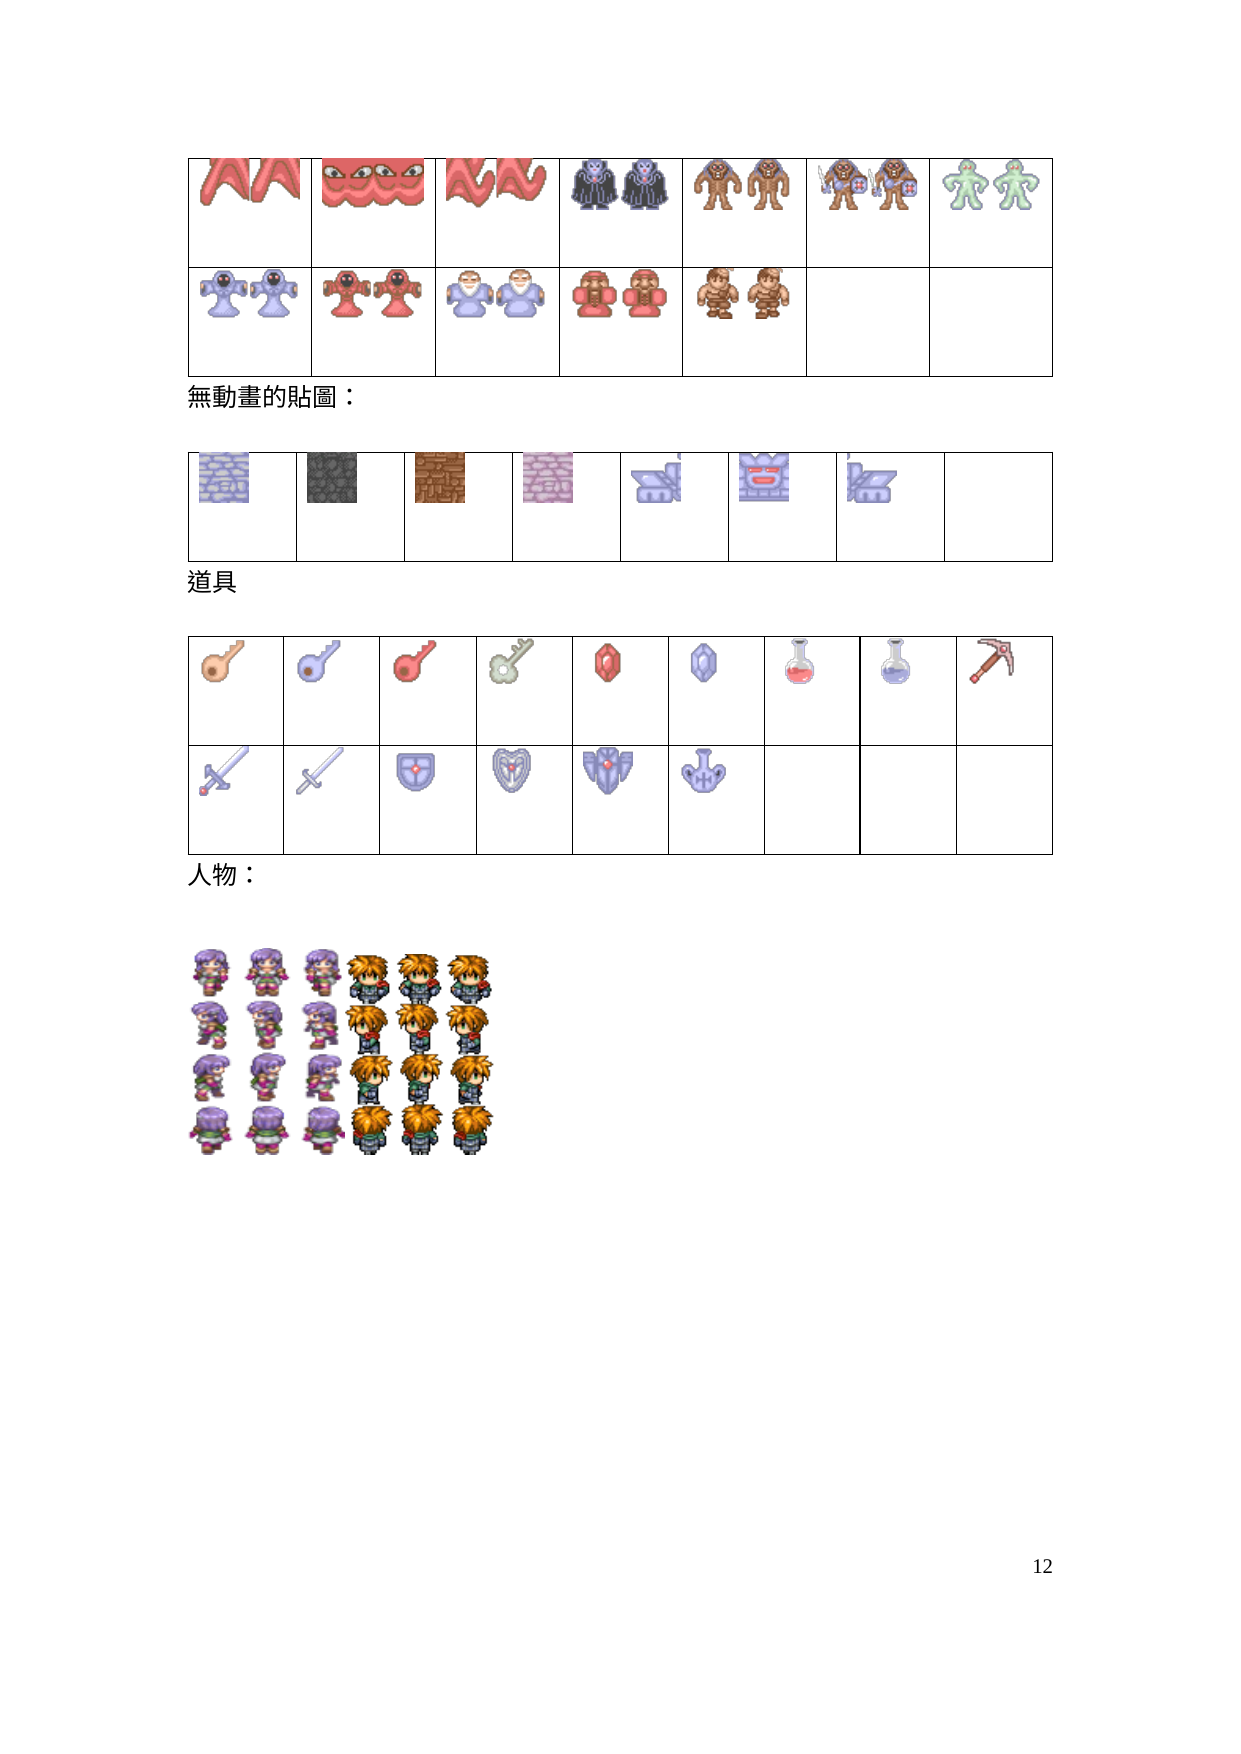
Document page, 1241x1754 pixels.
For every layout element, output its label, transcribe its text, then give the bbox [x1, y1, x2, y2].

picture [693, 159, 794, 210]
picture [199, 158, 300, 209]
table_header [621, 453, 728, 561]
picture [307, 452, 357, 503]
picture [940, 159, 1040, 210]
picture [199, 452, 249, 503]
picture [199, 746, 249, 796]
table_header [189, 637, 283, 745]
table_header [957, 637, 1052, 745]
picture [446, 268, 546, 319]
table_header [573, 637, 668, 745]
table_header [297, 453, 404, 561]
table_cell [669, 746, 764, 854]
picture [739, 452, 789, 503]
picture [679, 636, 729, 687]
picture [391, 746, 441, 796]
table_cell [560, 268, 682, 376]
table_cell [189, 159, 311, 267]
picture [295, 636, 345, 687]
picture [570, 268, 670, 319]
text 道具 [187, 562, 1053, 599]
picture [583, 636, 633, 687]
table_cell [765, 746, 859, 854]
text 人物： [187, 855, 1053, 893]
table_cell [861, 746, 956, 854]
picture [847, 452, 897, 503]
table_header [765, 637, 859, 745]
picture [295, 746, 345, 796]
picture [199, 268, 299, 319]
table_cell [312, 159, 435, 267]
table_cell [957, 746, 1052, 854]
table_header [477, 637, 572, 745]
text 無動畫的貼圖： [187, 377, 1053, 415]
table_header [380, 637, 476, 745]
picture [775, 636, 825, 687]
picture [570, 159, 670, 210]
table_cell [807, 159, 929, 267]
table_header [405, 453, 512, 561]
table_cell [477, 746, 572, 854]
picture [583, 746, 633, 796]
picture [817, 159, 918, 210]
picture [871, 636, 921, 687]
picture [199, 636, 249, 687]
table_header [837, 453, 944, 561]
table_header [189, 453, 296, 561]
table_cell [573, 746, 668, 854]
picture [693, 268, 794, 319]
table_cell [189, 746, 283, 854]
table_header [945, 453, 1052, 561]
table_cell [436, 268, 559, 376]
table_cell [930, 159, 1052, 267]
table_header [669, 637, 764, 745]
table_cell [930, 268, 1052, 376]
picture [679, 746, 729, 796]
picture [322, 268, 423, 319]
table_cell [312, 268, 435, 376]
picture [487, 636, 537, 687]
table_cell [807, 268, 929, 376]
picture [187, 948, 495, 1155]
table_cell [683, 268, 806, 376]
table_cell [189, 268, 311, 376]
picture [415, 452, 465, 503]
picture [967, 636, 1017, 687]
picture [446, 158, 548, 209]
picture [631, 452, 681, 503]
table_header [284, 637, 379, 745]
picture [391, 636, 441, 687]
picture [487, 746, 537, 796]
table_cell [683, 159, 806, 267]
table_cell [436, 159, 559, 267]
picture [523, 452, 573, 503]
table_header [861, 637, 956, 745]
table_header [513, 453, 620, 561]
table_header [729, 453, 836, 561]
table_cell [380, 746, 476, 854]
picture [322, 158, 424, 209]
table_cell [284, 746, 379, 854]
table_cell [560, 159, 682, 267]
